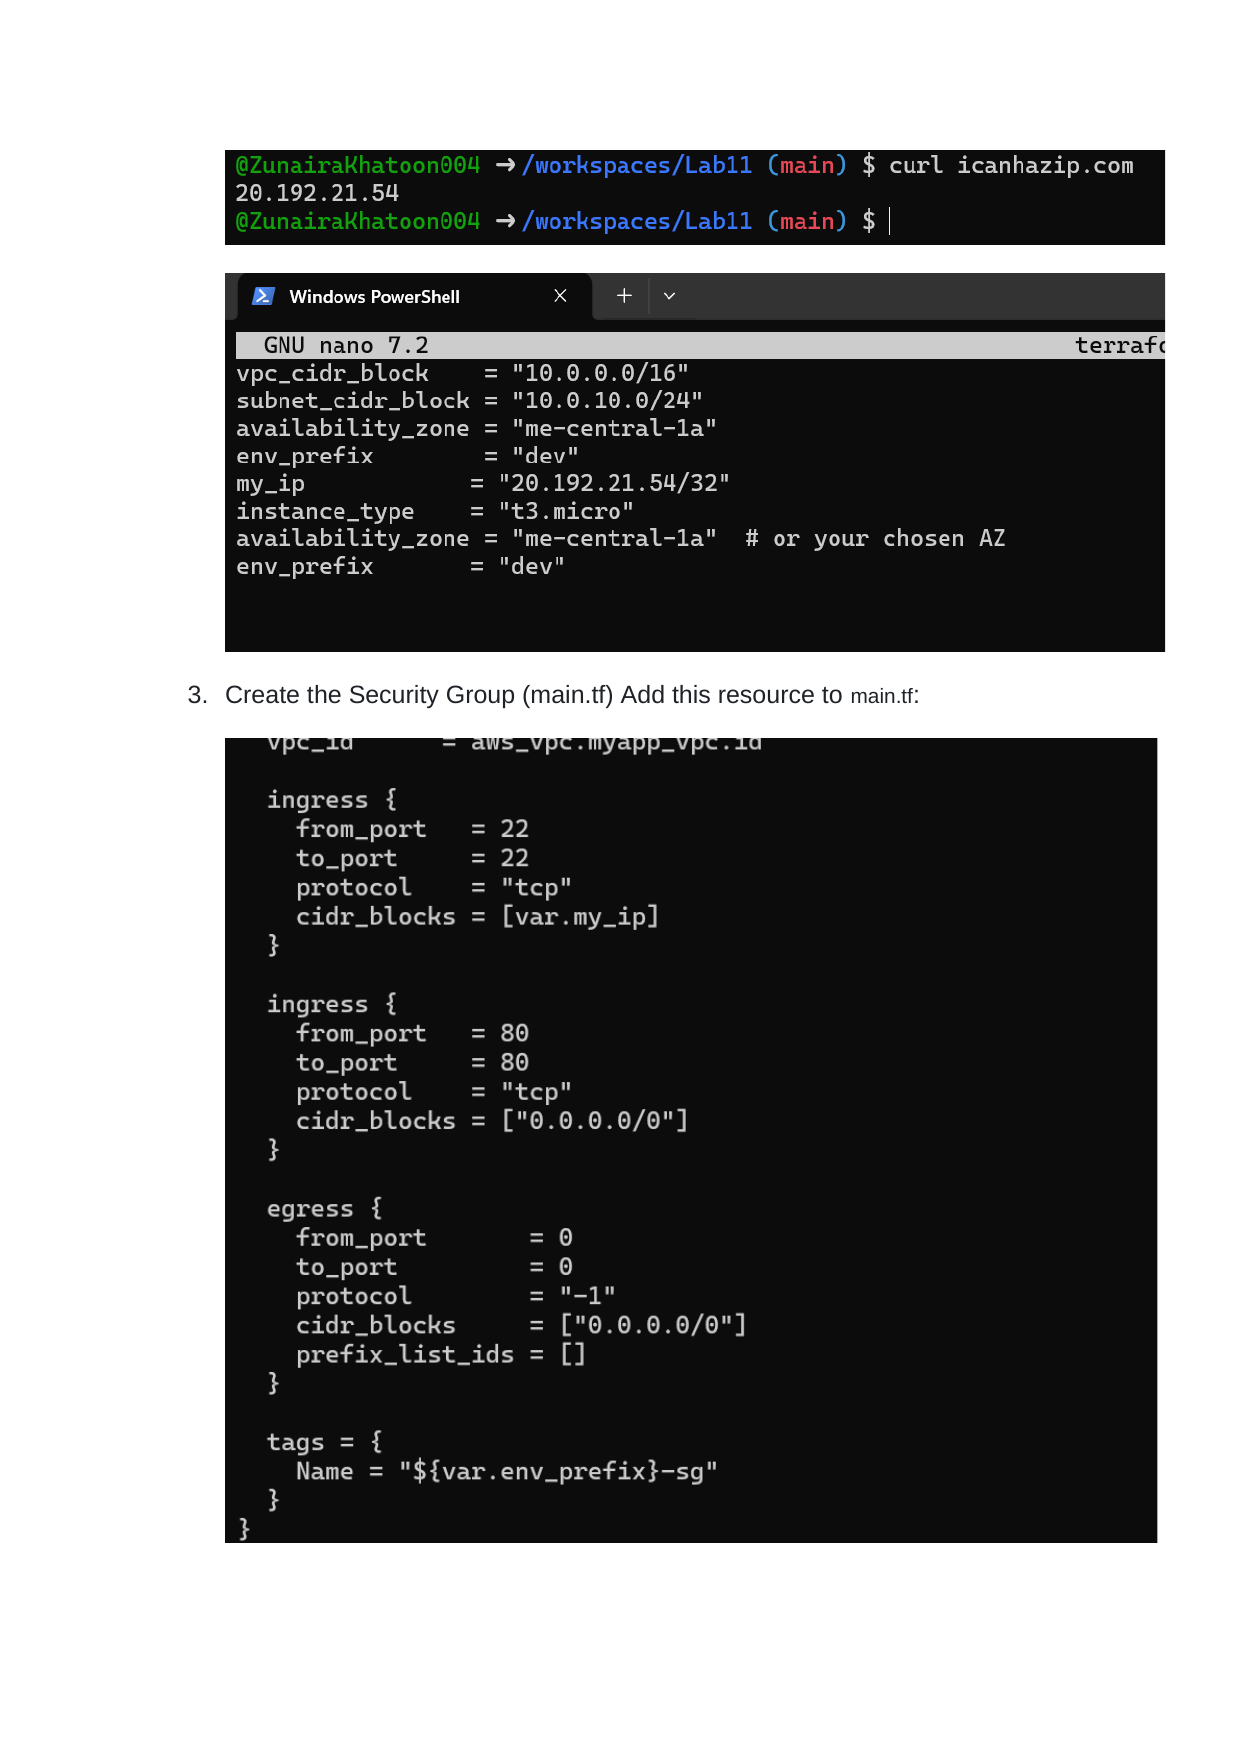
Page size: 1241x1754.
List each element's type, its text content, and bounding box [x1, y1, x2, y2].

picture [225, 738, 1158, 1543]
list Create the Security Group (main.tf) Add this resource to main.tf: [187, 680, 1090, 709]
picture [225, 273, 1166, 652]
picture [225, 150, 1166, 245]
